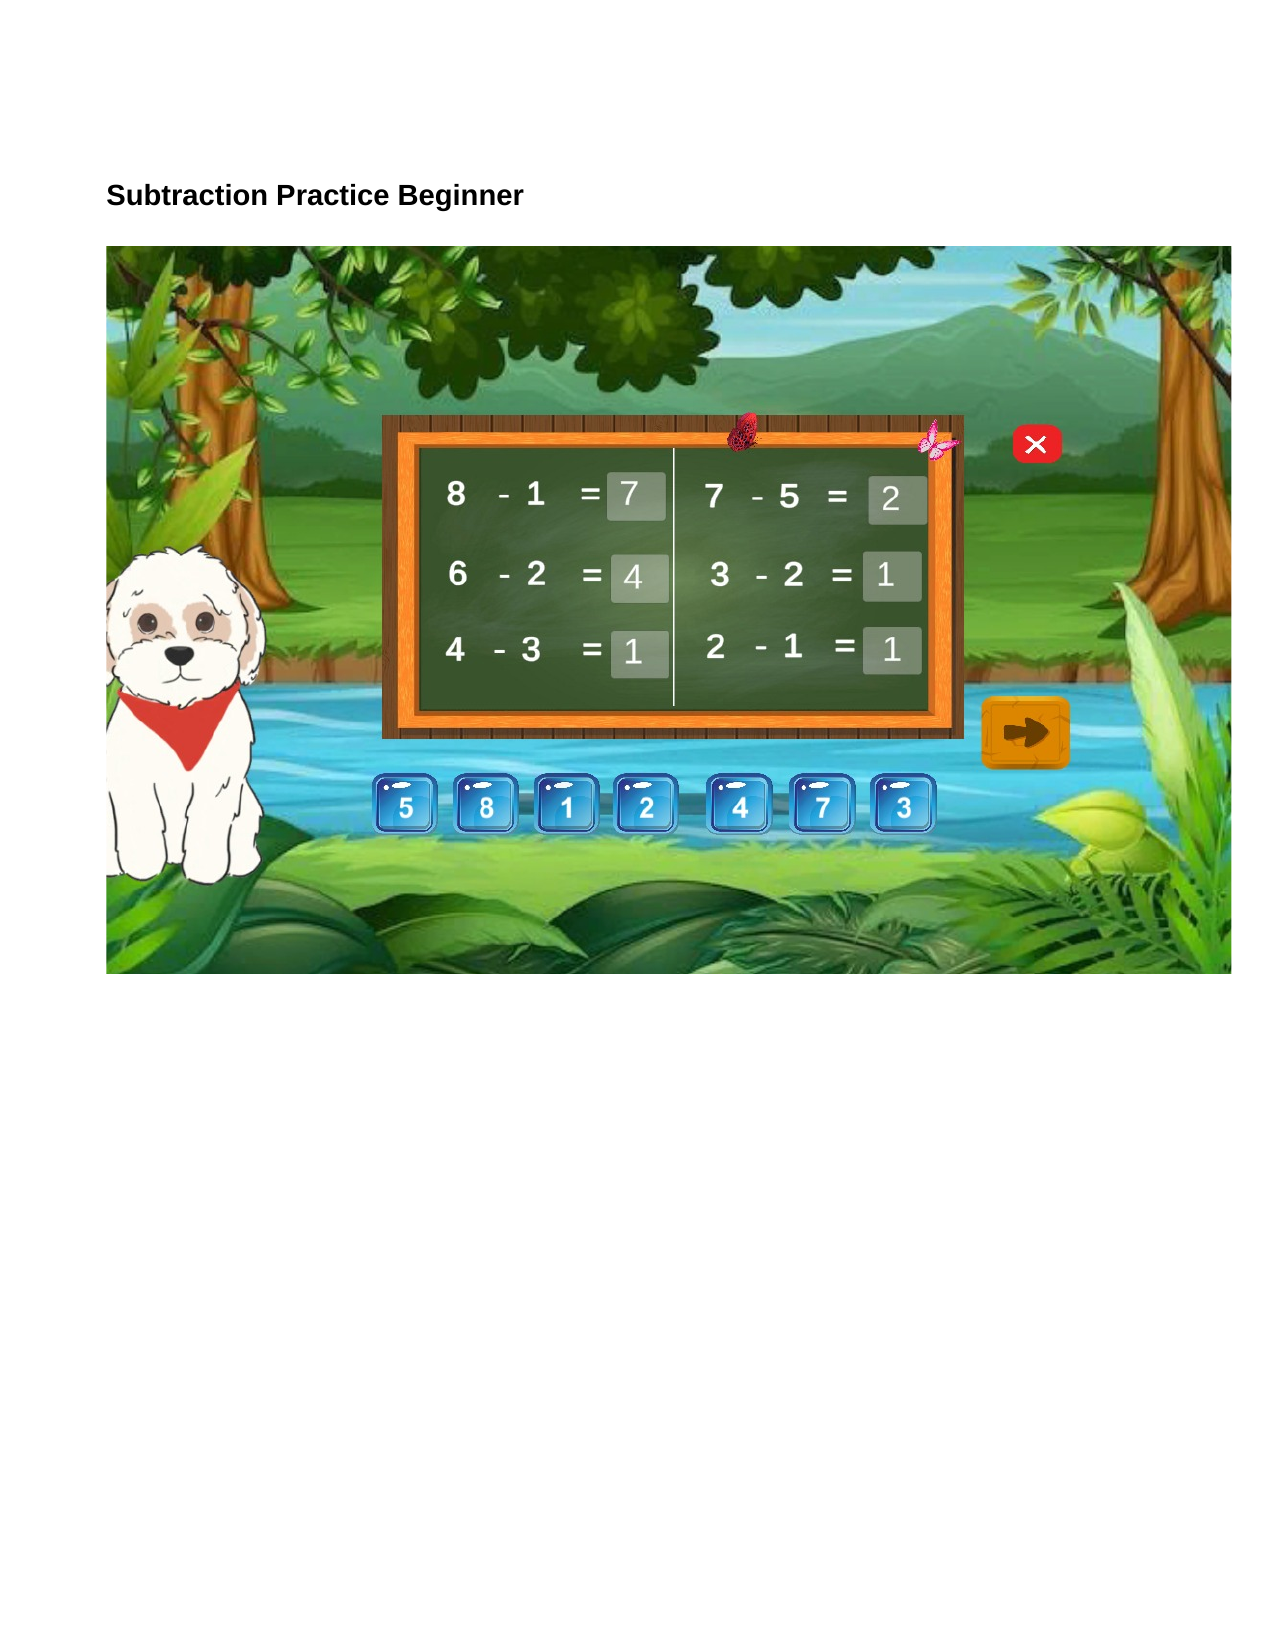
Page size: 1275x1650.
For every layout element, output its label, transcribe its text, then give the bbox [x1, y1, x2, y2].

picture [106, 246, 1232, 974]
text Subtraction Practice Beginner [106, 178, 1231, 212]
